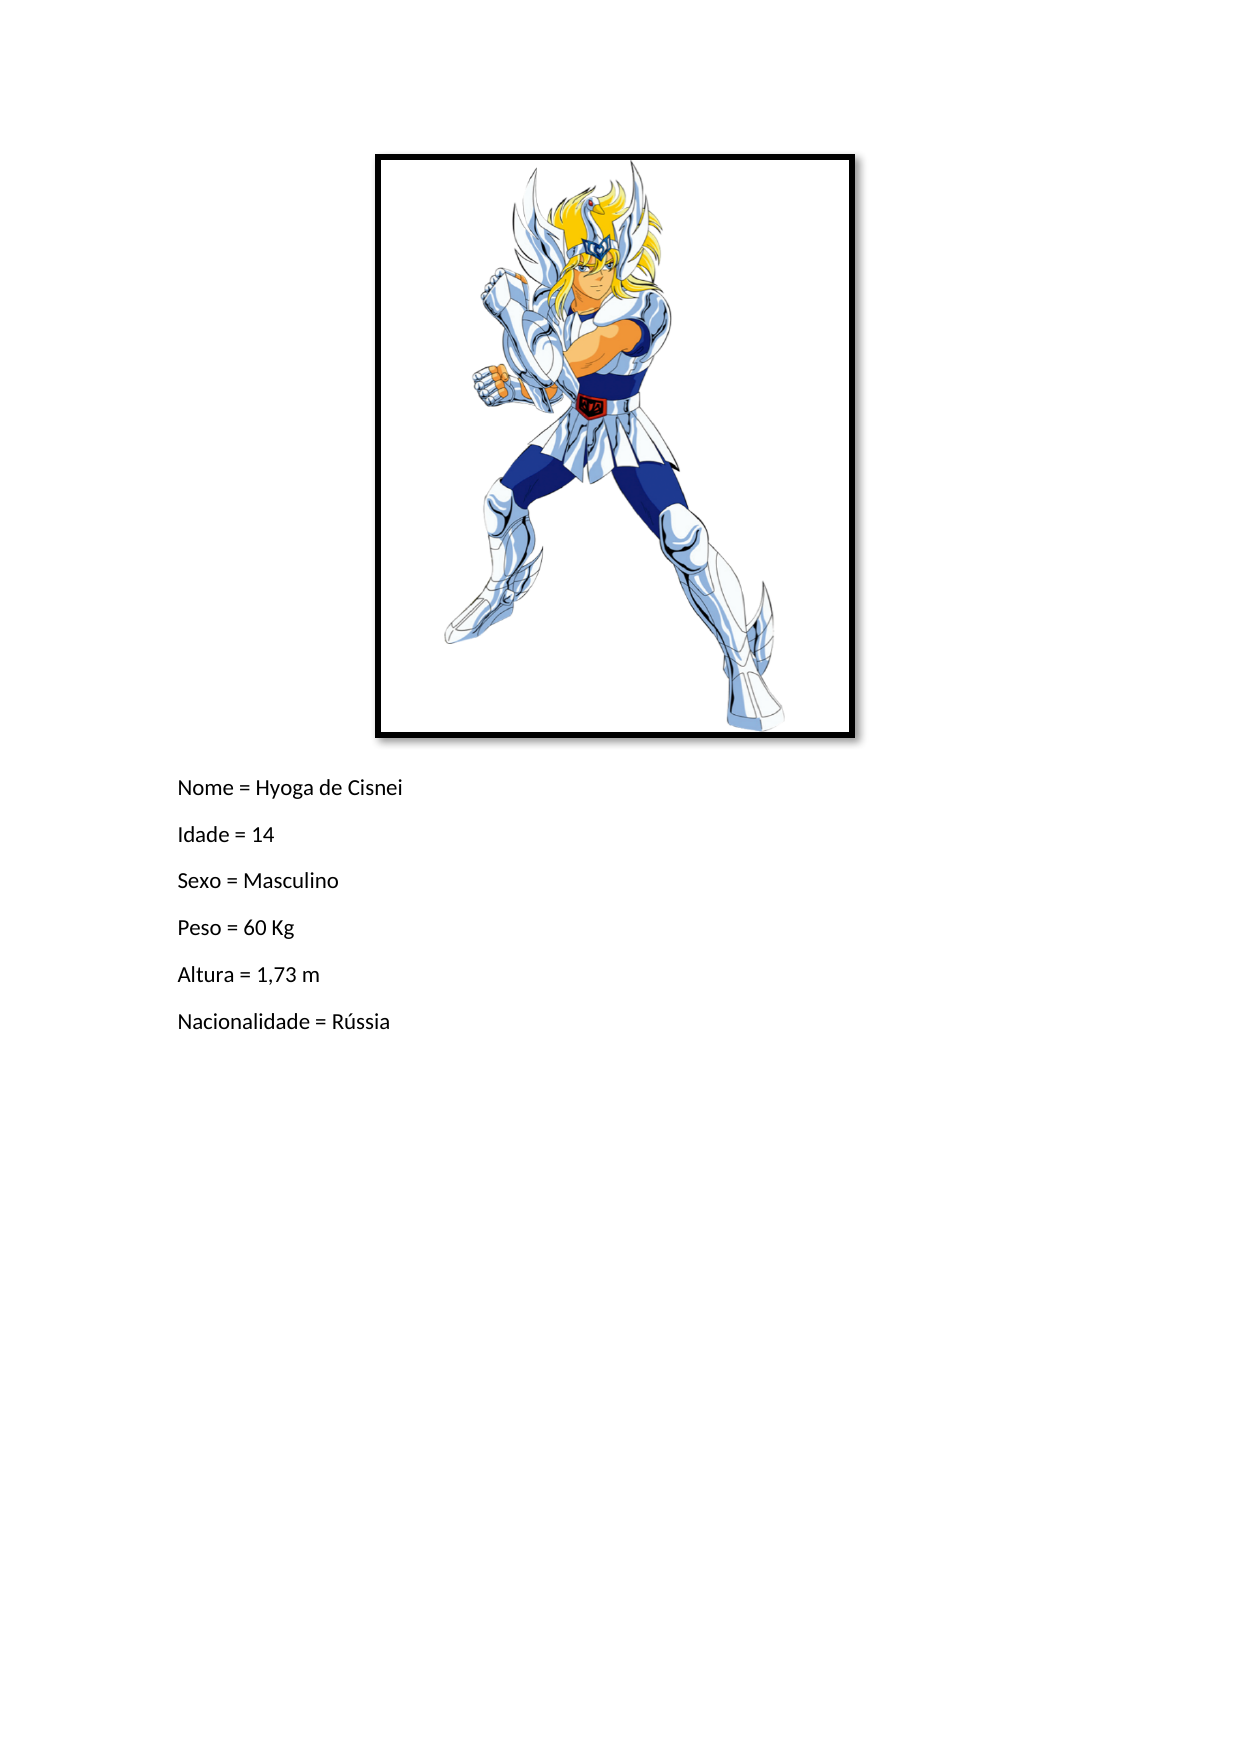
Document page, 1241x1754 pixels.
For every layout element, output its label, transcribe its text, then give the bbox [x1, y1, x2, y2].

picture [381, 160, 849, 732]
text Peso = 60 Kg [177, 913, 1063, 941]
text Nome = Hyoga de Cisnei [177, 773, 1063, 801]
text Idade = 14 [177, 820, 1063, 848]
text Altura = 1,73 m [177, 960, 1063, 988]
text Nacionalidade = Rússia [177, 1007, 1063, 1035]
text Sexo = Masculino [177, 867, 1063, 894]
